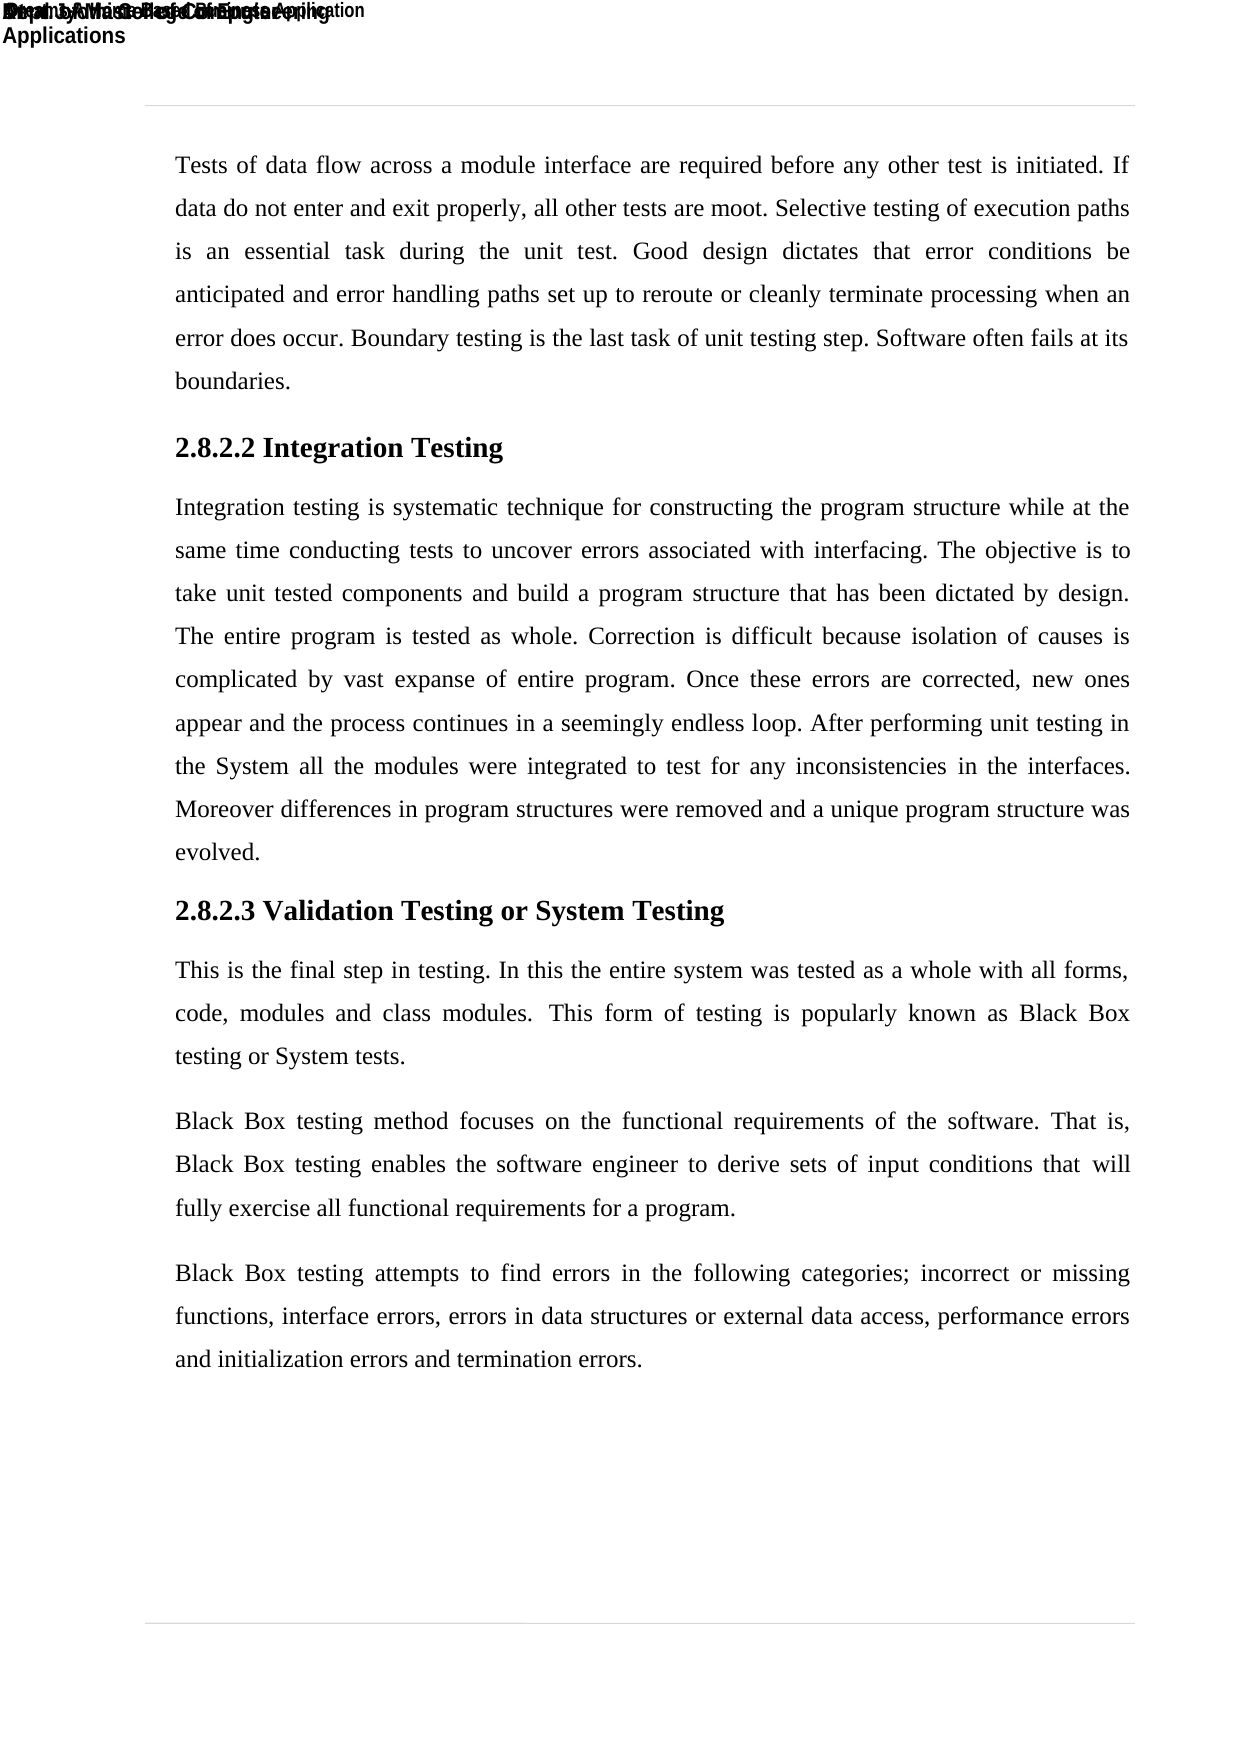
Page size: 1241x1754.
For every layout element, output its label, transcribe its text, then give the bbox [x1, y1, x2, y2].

text This is the final step in testing. In this the entire system was tested as a whole with all forms, code, modules and class modules. This form of testing is popularly known as Black Box testing or System tests. [175, 955, 1131, 1070]
text Integration testing is systematic technique for constructing the program structure while at the same time conducting tests to uncover errors associated with interfacing. The objective is to take unit tested components and build a program structure that has been dictated by design. The entire program is tested as whole. Correction is difficult because isolation of causes is complicated by vast expanse of entire program. Once these errors are corrected, new ones appear and the process continues in a seemingly endless loop. After performing unit testing in the System all the modules were integrated to test for any inconsistencies in the interfaces. Moreover differences in program structures were removed and a unique program structure was evolved. [175, 492, 1131, 866]
subtitle 2.8.2.3 Validation Testing or System Testing [175, 893, 987, 927]
text Black Box testing attempts to find errors in the following categories; incorrect or missing functions, interface errors, errors in data structures or external data access, performance errors and initialization errors and termination errors. [175, 1258, 1131, 1373]
subtitle 2.8.2.2 Integration Testing [175, 430, 987, 464]
text Tests of data flow across a module interface are required before any other test is initiated. If data do not enter and exit properly, all other tests are moot. Selective testing of execution paths is an essential task during the unit test. Good design dictates that error conditions be anticipated and error handling paths set up to reroute or cleanly terminate processing when an error does occur. Boundary testing is the last task of unit testing step. Software often fails at its boundaries. [175, 150, 1131, 394]
text Black Box testing method focuses on the functional requirements of the software. That is, Black Box testing enables the software engineer to derive sets of input conditions that will fully exercise all functional requirements for a program. [175, 1106, 1131, 1221]
